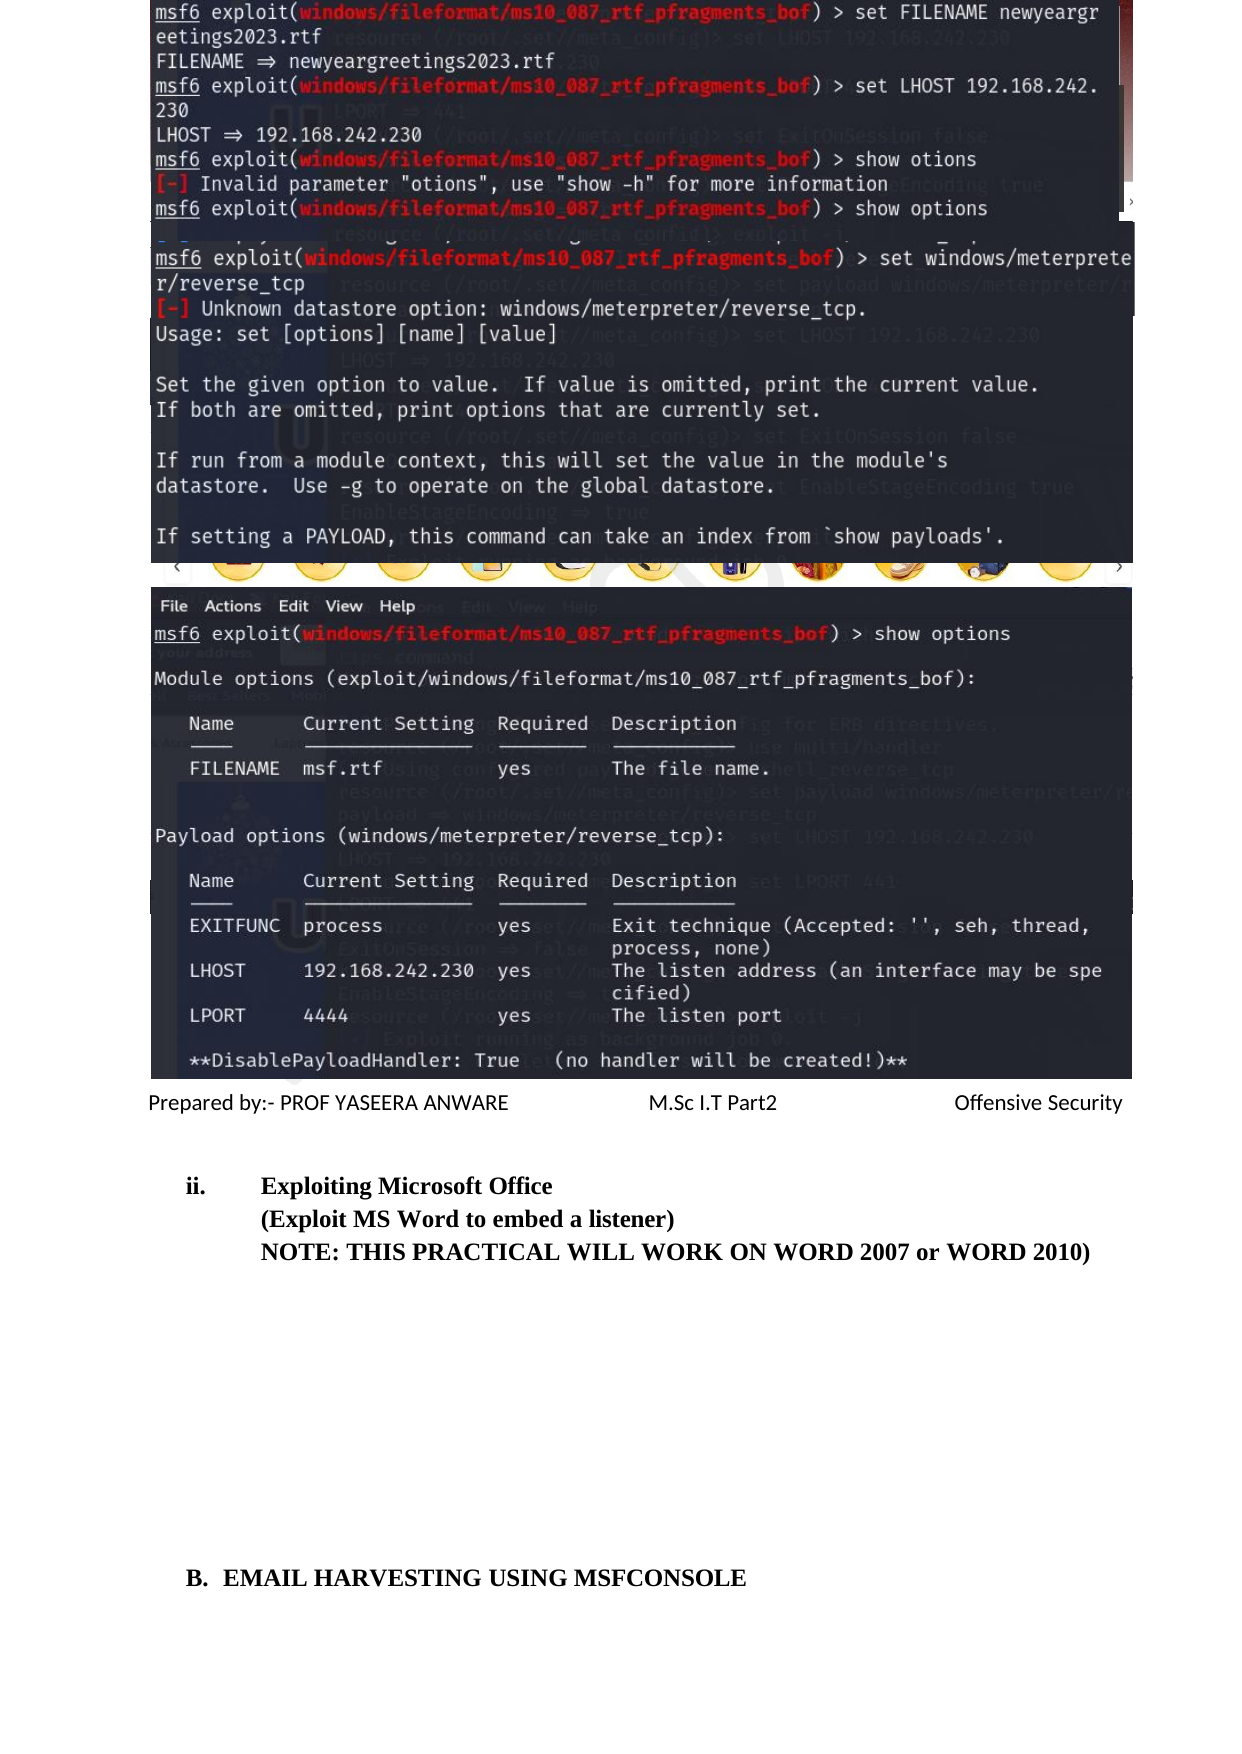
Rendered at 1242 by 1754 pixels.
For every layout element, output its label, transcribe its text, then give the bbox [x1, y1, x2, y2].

text (Exploit MS Word to embed a listener) [261, 1204, 1179, 1233]
list Exploiting Microsoft Office [186, 1171, 1179, 1200]
picture [150, 0, 1135, 1085]
text NOTE: THIS PRACTICAL WILL WORK ON WORD 2007 or WORD 2010) [261, 1237, 1179, 1266]
